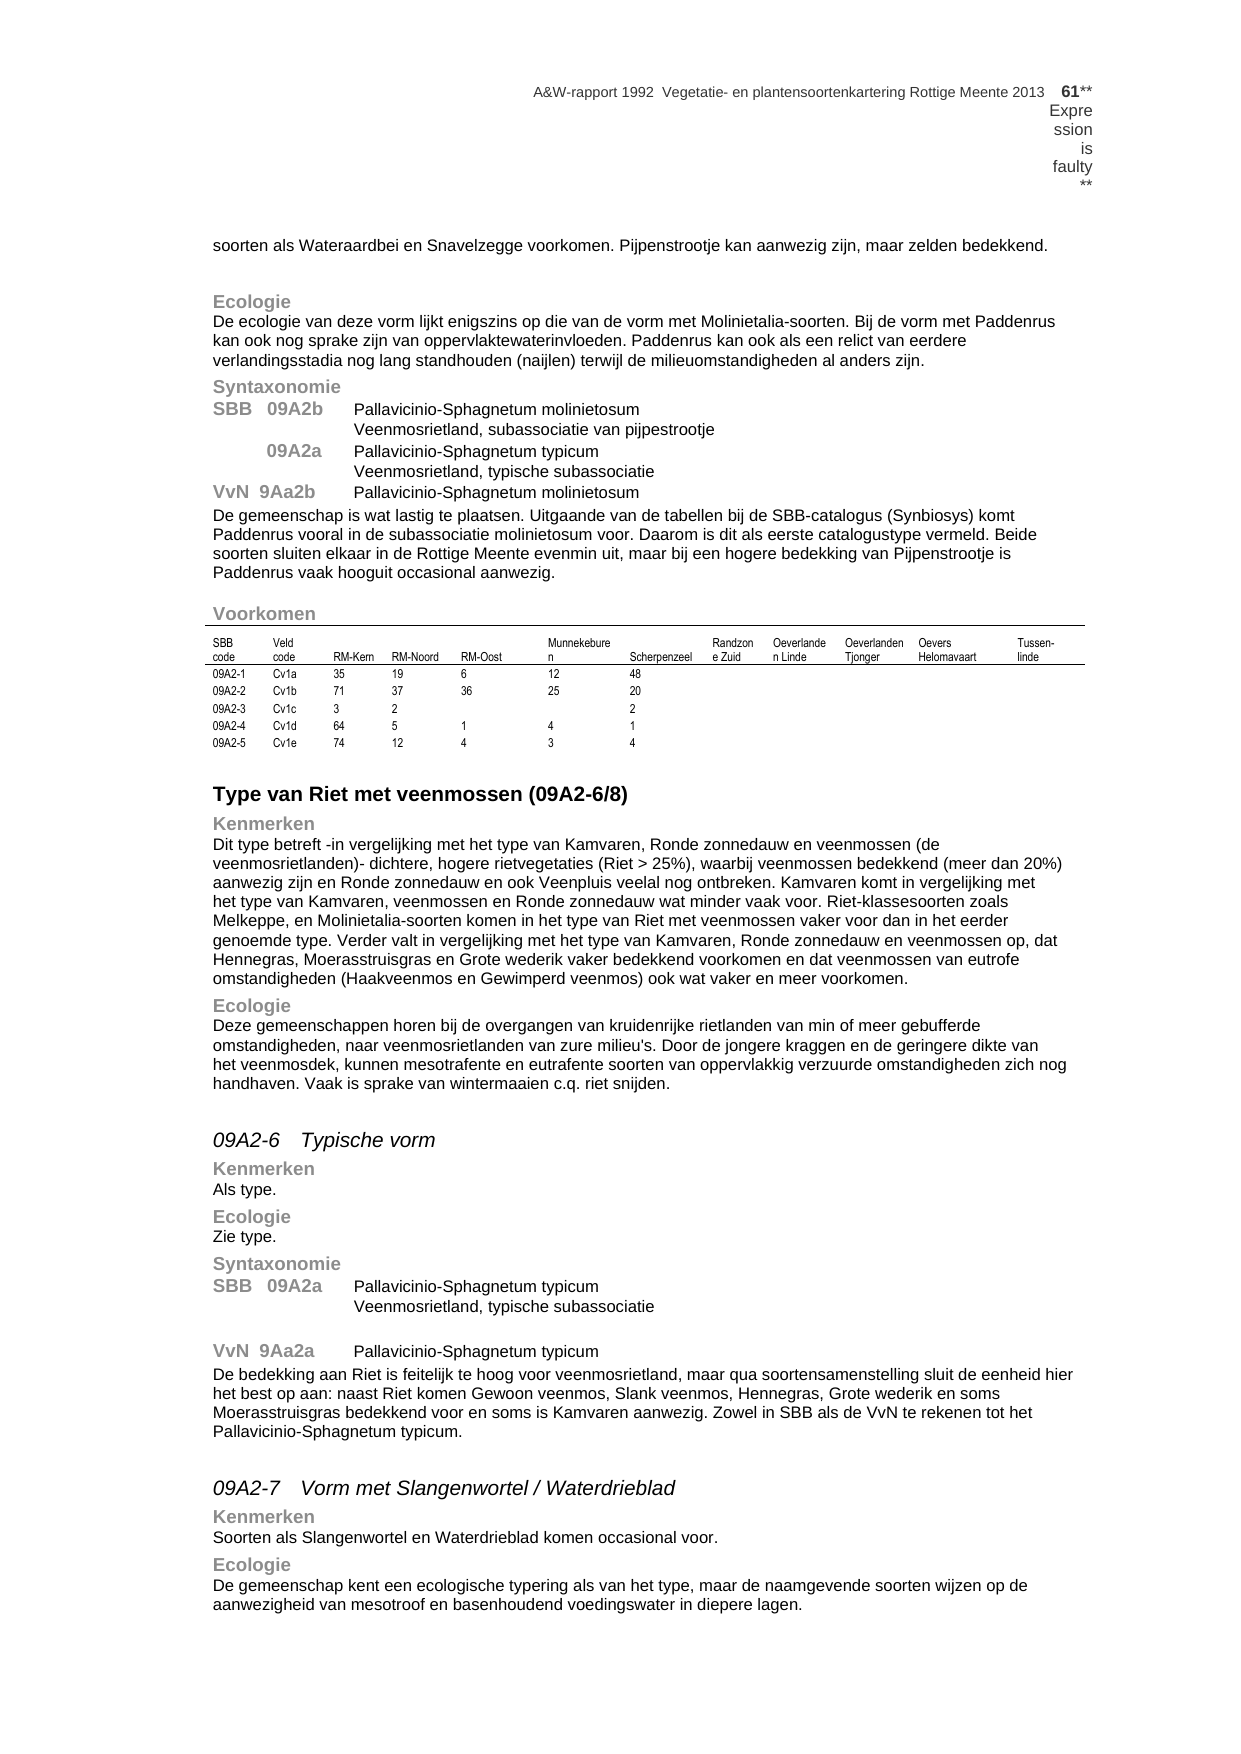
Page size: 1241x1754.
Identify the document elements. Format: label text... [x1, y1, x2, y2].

text soorten als Wateraardbei en Snavelzegge voorkomen. Pijpenstrootje kan aanwezig zijn, maar zelden bedekkend. [213, 236, 1092, 255]
text Paddenrus vaak hooguit occasional aanwezig. [213, 563, 1092, 582]
text Ecologie [213, 994, 1092, 1016]
text Ecologie [213, 291, 1092, 312]
text verlandingsstadia nog lang standhouden (naijlen) terwijl de milieuomstandigheden al anders zijn. [213, 350, 1092, 369]
text Dit type betreft -in vergelijking met het type van Kamvaren, Ronde zonnedauw en veenmossen (de [213, 834, 1092, 854]
text veenmosrietlanden)- dichtere, hogere rietvegetaties (Riet > 25%), waarbij veenmossen bedekkend (meer dan 20%) aanwezig zijn en Ronde zonnedauw en ook Veenpluis veelal nog ontbreken. Kamvaren komt in vergelijking met [213, 854, 1092, 892]
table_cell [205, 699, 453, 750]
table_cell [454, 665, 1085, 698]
text Zie type. [213, 1227, 1092, 1246]
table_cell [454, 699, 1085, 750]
text omstandigheden, naar veenmosrietlanden van zure milieu's. Door de jongere kraggen en de geringere dikte van [213, 1035, 1092, 1054]
text Voorkomen [213, 603, 1092, 625]
text Ecologie [213, 1554, 1092, 1575]
text het type van Kamvaren, veenmossen en Ronde zonnedauw wat minder vaak voor. Riet-klassesoorten zoals [213, 892, 1092, 911]
text Type van Riet met veenmossen (09A2-6/8) [213, 782, 1092, 806]
text handhaven. Vaak is sprake van wintermaaien c.q. riet snijden. [213, 1074, 1092, 1093]
text 09A2a Pallavicinio-Sphagnetum typicum [213, 439, 1092, 461]
text De ecologie van deze vorm lijkt enigszins op die van de vorm met Molinietalia-soorten. Bij de vorm met Paddenrus [213, 312, 1092, 331]
text Kenmerken [213, 1506, 1092, 1528]
text Veenmosrietland, subassociatie van pijpestrootje [213, 420, 1092, 439]
text Melkeppe, en Molinietalia-soorten komen in het type van Riet met veenmossen vaker voor dan in het eerder [213, 911, 1092, 930]
text De gemeenschap kent een ecologische typering als van het type, maar de naamgevende soorten wijzen op de [213, 1575, 1092, 1594]
text Syntaxonomie [213, 376, 1092, 398]
text Kenmerken [213, 1158, 1092, 1180]
text genoemde type. Verder valt in vergelijking met het type van Kamvaren, Ronde zonnedauw en veenmossen op, dat [213, 930, 1092, 949]
text Veenmosrietland, typische subassociatie [213, 462, 1092, 481]
text 09A2-6 Typische vorm [213, 1127, 1092, 1151]
text Als type. [213, 1180, 1092, 1199]
text SBB 09A2a Pallavicinio-Sphagnetum typicum [213, 1275, 1092, 1296]
text Kenmerken [213, 813, 1092, 834]
text kan ook nog sprake zijn van oppervlaktewaterinvloeden. Paddenrus kan ook als een relict van eerdere [213, 331, 1092, 350]
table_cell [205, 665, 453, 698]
text VvN 9Aa2a Pallavicinio-Sphagnetum typicum [213, 1339, 1092, 1361]
text Soorten als Slangenwortel en Waterdrieblad komen occasional voor. [213, 1528, 1092, 1547]
text soorten sluiten elkaar in de Rottige Meente evenmin uit, maar bij een hogere bedekking van Pijpenstrootje is [213, 544, 1092, 563]
text De gemeenschap is wat lastig te plaatsen. Uitgaande van de tabellen bij de SBB-catalogus (Synbiosys) komt [213, 506, 1092, 525]
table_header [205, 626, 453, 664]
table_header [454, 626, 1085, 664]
text Ecologie [213, 1206, 1092, 1227]
text omstandigheden (Haakveenmos en Gewimperd veenmos) ook wat vaker en meer voorkomen. [213, 969, 1092, 988]
text De bedekking aan Riet is feitelijk te hoog voor veenmosrietland, maar qua soortensamenstelling sluit de eenheid hier het best op aan: naast Riet komen Gewoon veenmos, Slank veenmos, Hennegras, Grote wederik en soms Moerasstruisgras bedekkend voor en soms is Kamvaren aanwezig. Zowel in SBB als de VvN te rekenen tot het Pallavicinio-Sphagnetum typicum. [213, 1364, 1092, 1441]
text Hennegras, Moerasstruisgras en Grote wederik vaker bedekkend voorkomen en dat veenmossen van eutrofe [213, 949, 1092, 969]
text Veenmosrietland, typische subassociatie [213, 1297, 1092, 1316]
text Syntaxonomie [213, 1253, 1092, 1275]
text SBB 09A2b Pallavicinio-Sphagnetum molinietosum [213, 398, 1092, 419]
text 09A2-7 Vorm met Slangenwortel / Waterdrieblad [213, 1476, 1092, 1499]
text het veenmosdek, kunnen mesotrafente en eutrafente soorten van oppervlakkig verzuurde omstandigheden zich nog [213, 1054, 1092, 1074]
text Deze gemeenschappen horen bij de overgangen van kruidenrijke rietlanden van min of meer gebufferde [213, 1016, 1092, 1035]
text aanwezigheid van mesotroof en basenhoudend voedingswater in diepere lagen. [213, 1594, 1092, 1614]
text Paddenrus vooral in de subassociatie molinietosum voor. Daarom is dit als eerste catalogustype vermeld. Beide [213, 525, 1092, 544]
text VvN 9Aa2b Pallavicinio-Sphagnetum molinietosum [213, 481, 1092, 502]
